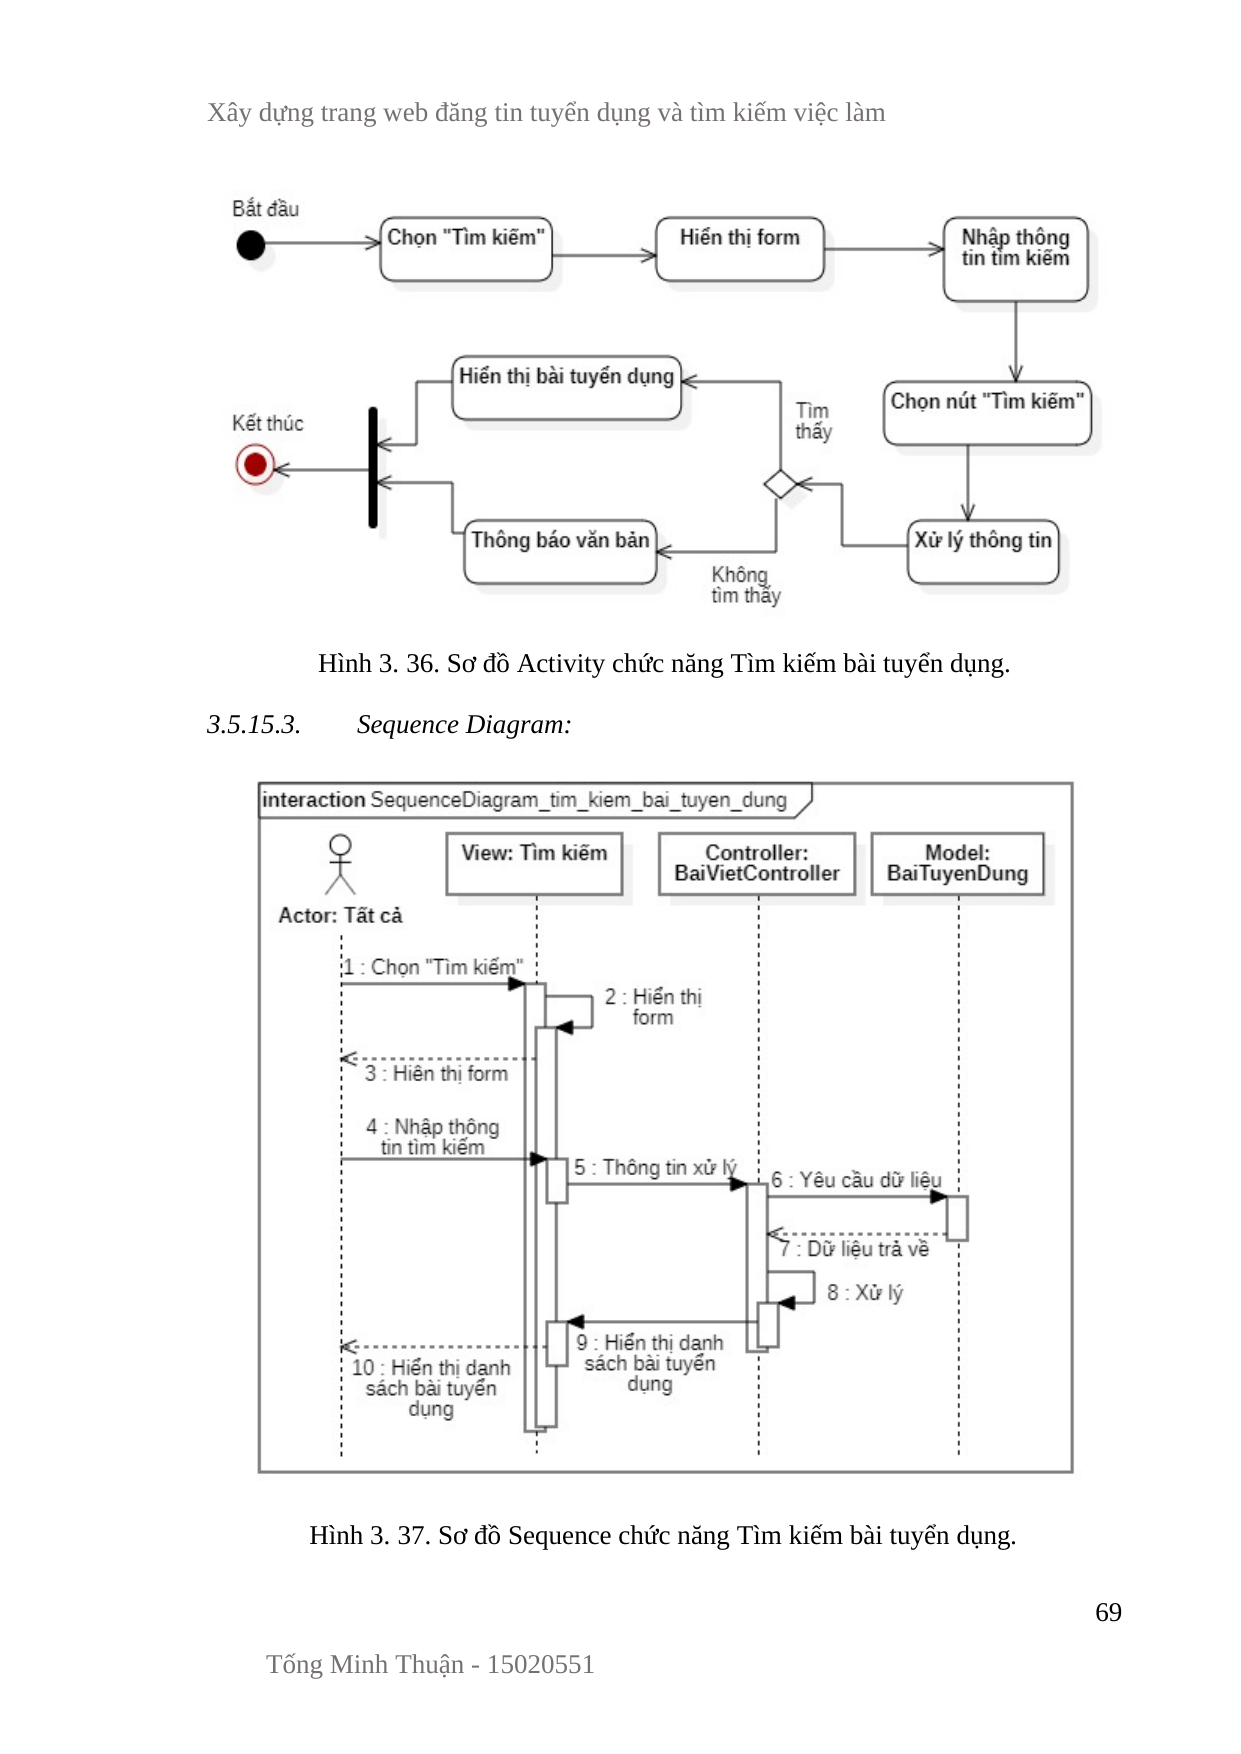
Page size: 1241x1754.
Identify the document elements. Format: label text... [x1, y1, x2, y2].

text Sequence Diagram: [207, 708, 1122, 739]
picture [210, 177, 1119, 618]
picture [244, 768, 1085, 1490]
